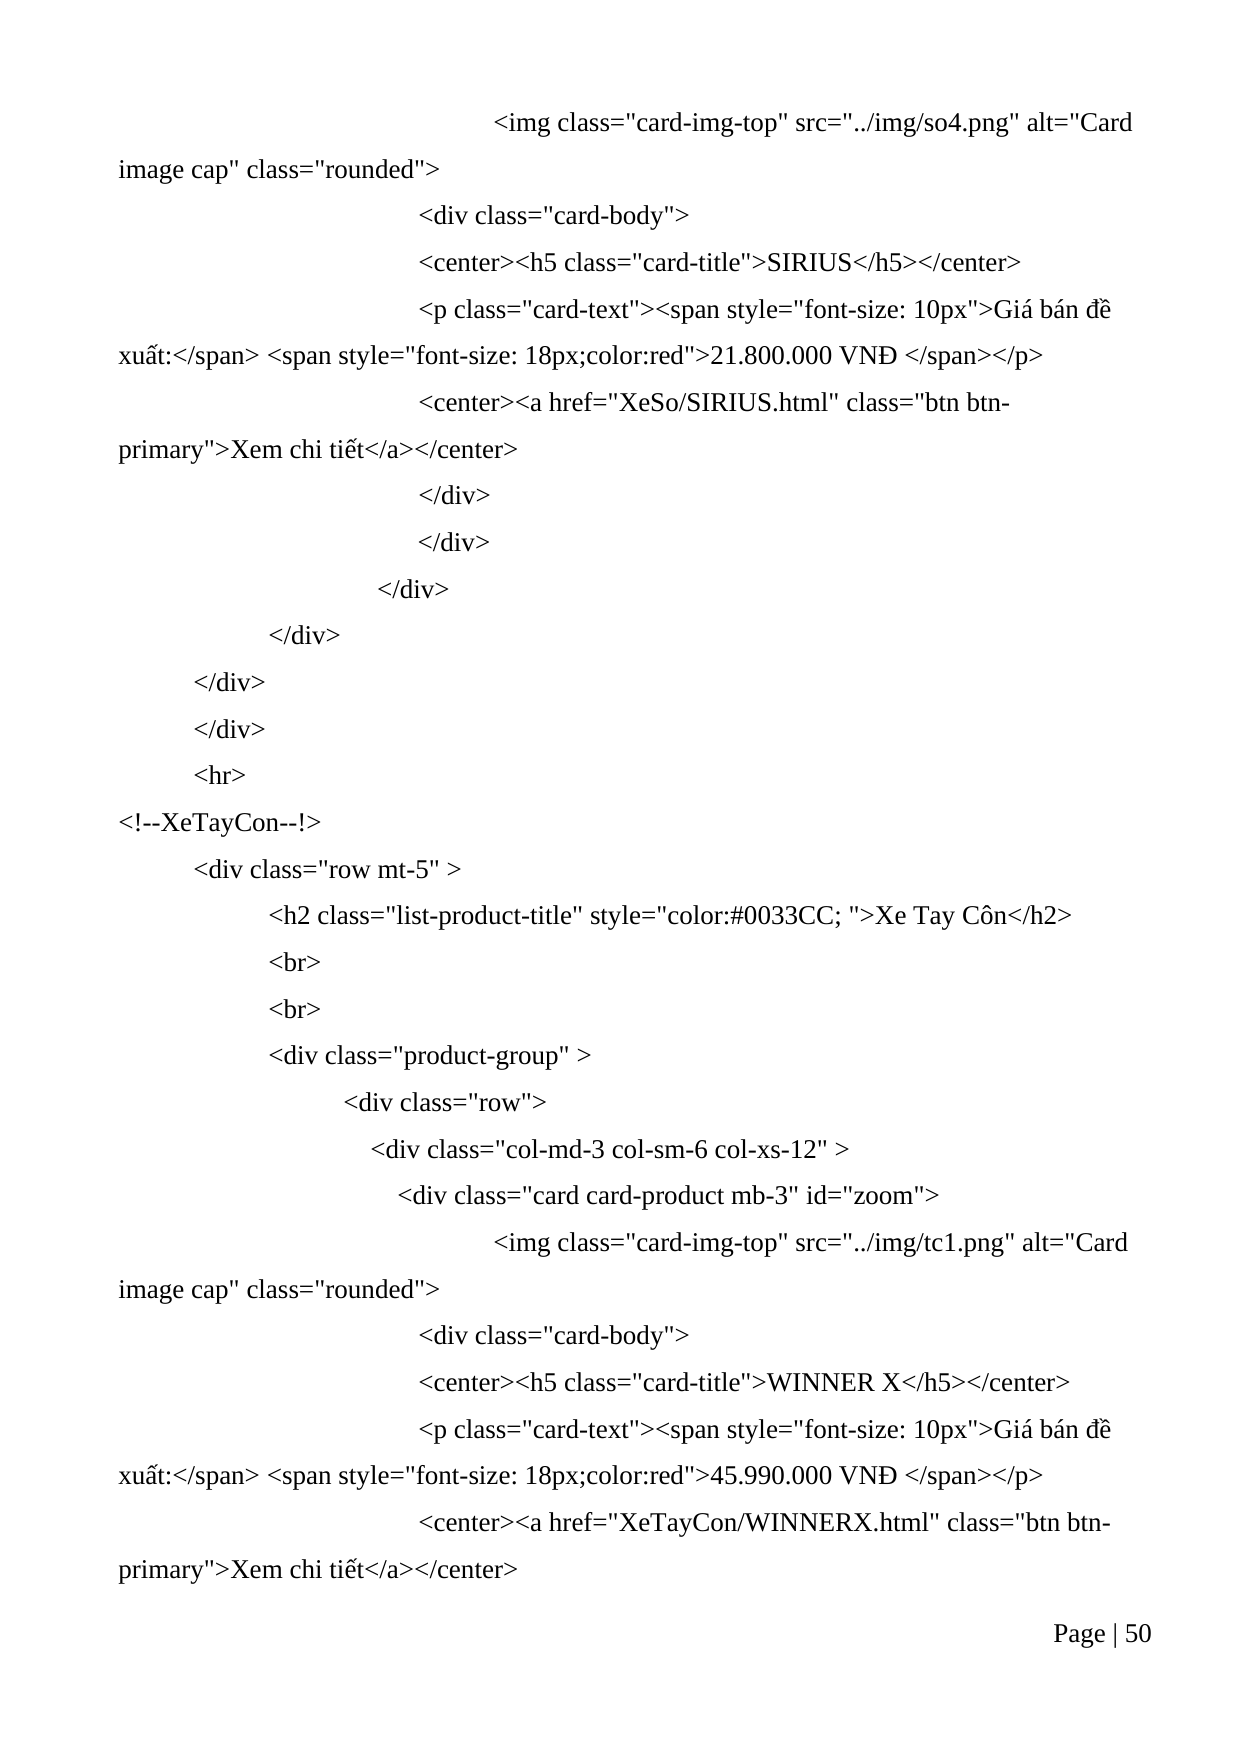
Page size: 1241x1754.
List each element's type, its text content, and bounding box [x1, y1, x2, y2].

text <div class="col-md-3 col-sm-6 col-xs-12" > [118, 1133, 1152, 1164]
text <hr> [118, 759, 1152, 791]
text </div> [118, 666, 1152, 697]
text <center><h5 class="card-title">SIRIUS</h5></center> [118, 246, 1152, 277]
text <div class="row mt-5" > [118, 853, 1152, 884]
text <div class="row"> [118, 1086, 1152, 1117]
text <!--XeTayCon--!> [118, 806, 1152, 837]
text </div> [118, 573, 1152, 604]
text <div class="product-group" > [118, 1039, 1152, 1071]
text </div> [118, 526, 1152, 557]
text </div> [118, 479, 1152, 511]
text <center><a href="XeSo/SIRIUS.html" class="btn btn-primary">Xem chi tiết</a></center> [118, 386, 1152, 464]
text <p class="card-text"><span style="font-size: 10px">Giá bán đề xuất:</span> <span style="font-size: 18px;color:red">21.800.000 VNĐ </span></p> [118, 293, 1152, 371]
text <img class="card-img-top" src="../img/tc1.png" alt="Card image cap" class="rounded"> [118, 1226, 1152, 1304]
text <br> [118, 946, 1152, 977]
text <div class="card-body"> [118, 199, 1152, 231]
text </div> [118, 619, 1152, 651]
text <img class="card-img-top" src="../img/so4.png" alt="Card image cap" class="rounded"> [118, 106, 1152, 184]
text <br> [118, 993, 1152, 1024]
text <div class="card-body"> [118, 1319, 1152, 1351]
text </div> [118, 713, 1152, 744]
text <h2 class="list-product-title" style="color:#0033CC; ">Xe Tay Côn</h2> [118, 899, 1152, 931]
text <p class="card-text"><span style="font-size: 10px">Giá bán đề xuất:</span> <span style="font-size: 18px;color:red">45.990.000 VNĐ </span></p> [118, 1413, 1152, 1491]
text <center><a href="XeTayCon/WINNERX.html" class="btn btn-primary">Xem chi tiết</a></center> [118, 1506, 1152, 1584]
text <center><h5 class="card-title">WINNER X</h5></center> [118, 1366, 1152, 1397]
text <div class="card card-product mb-3" id="zoom"> [118, 1179, 1152, 1211]
